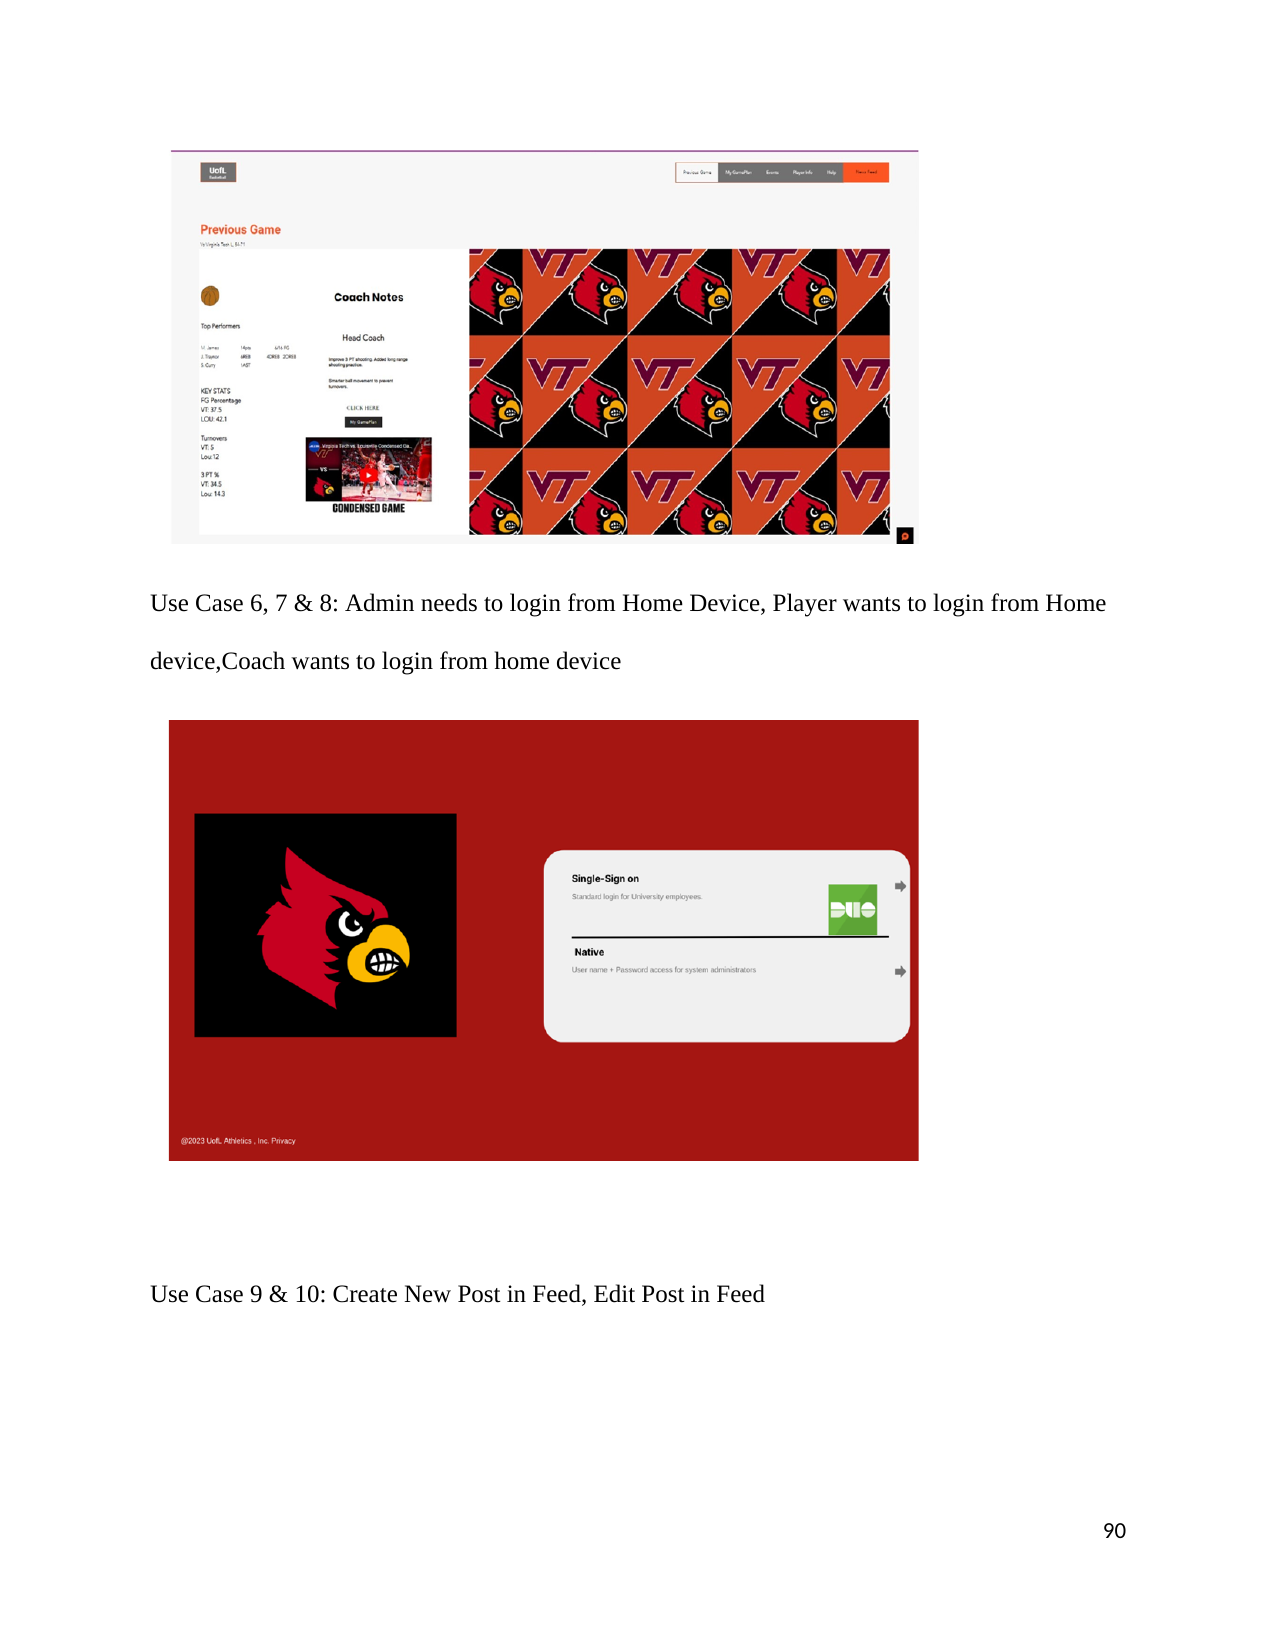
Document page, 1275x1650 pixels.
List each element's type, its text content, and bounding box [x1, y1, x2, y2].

text Use Case 6, 7 & 8: Admin needs to login from Home Device, Player wants to login from Home device,Coach wants to login from home device [150, 588, 1125, 675]
text Use Case 9 & 10: Create New Post in Feed, Edit Post in Feed [150, 1279, 1125, 1308]
